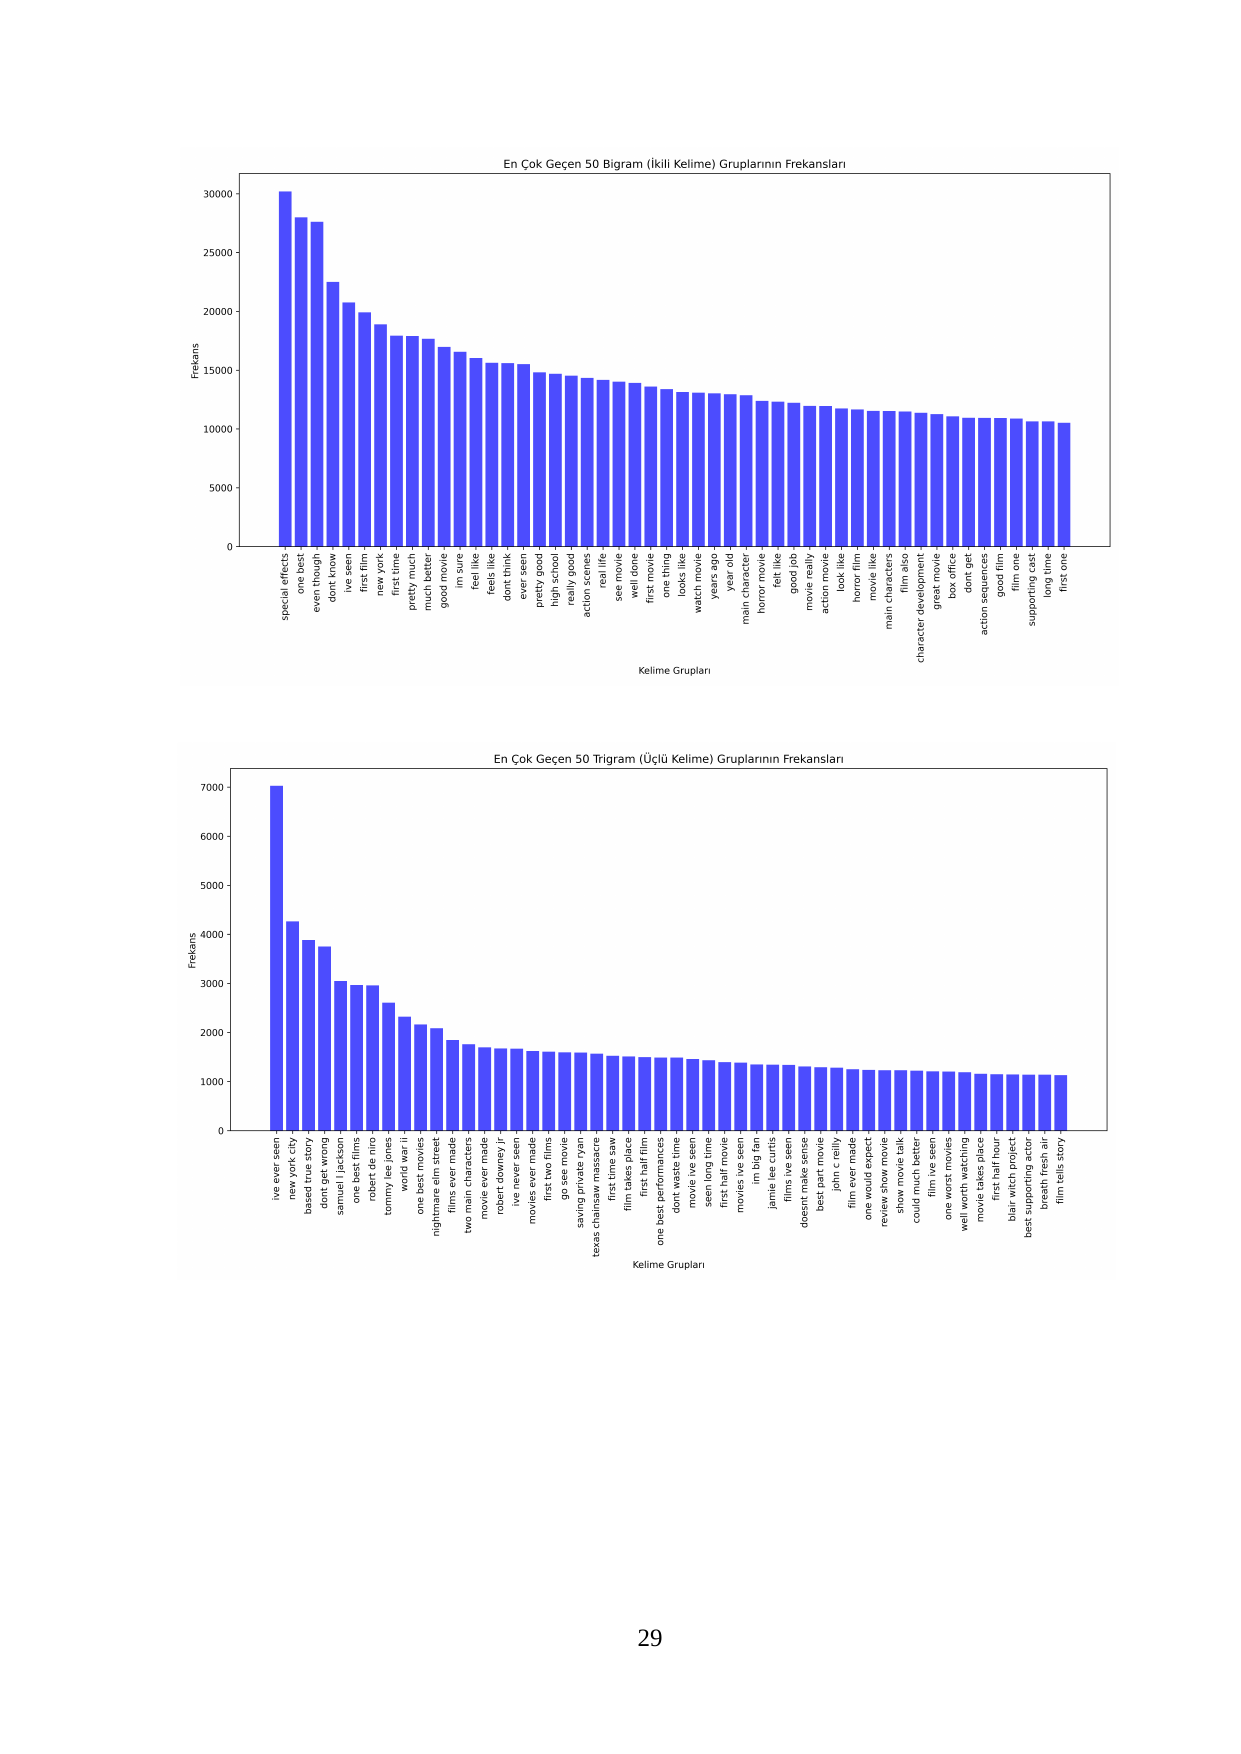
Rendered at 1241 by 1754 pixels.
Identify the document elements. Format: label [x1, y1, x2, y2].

picture [177, 742, 1117, 1280]
picture [180, 147, 1120, 686]
